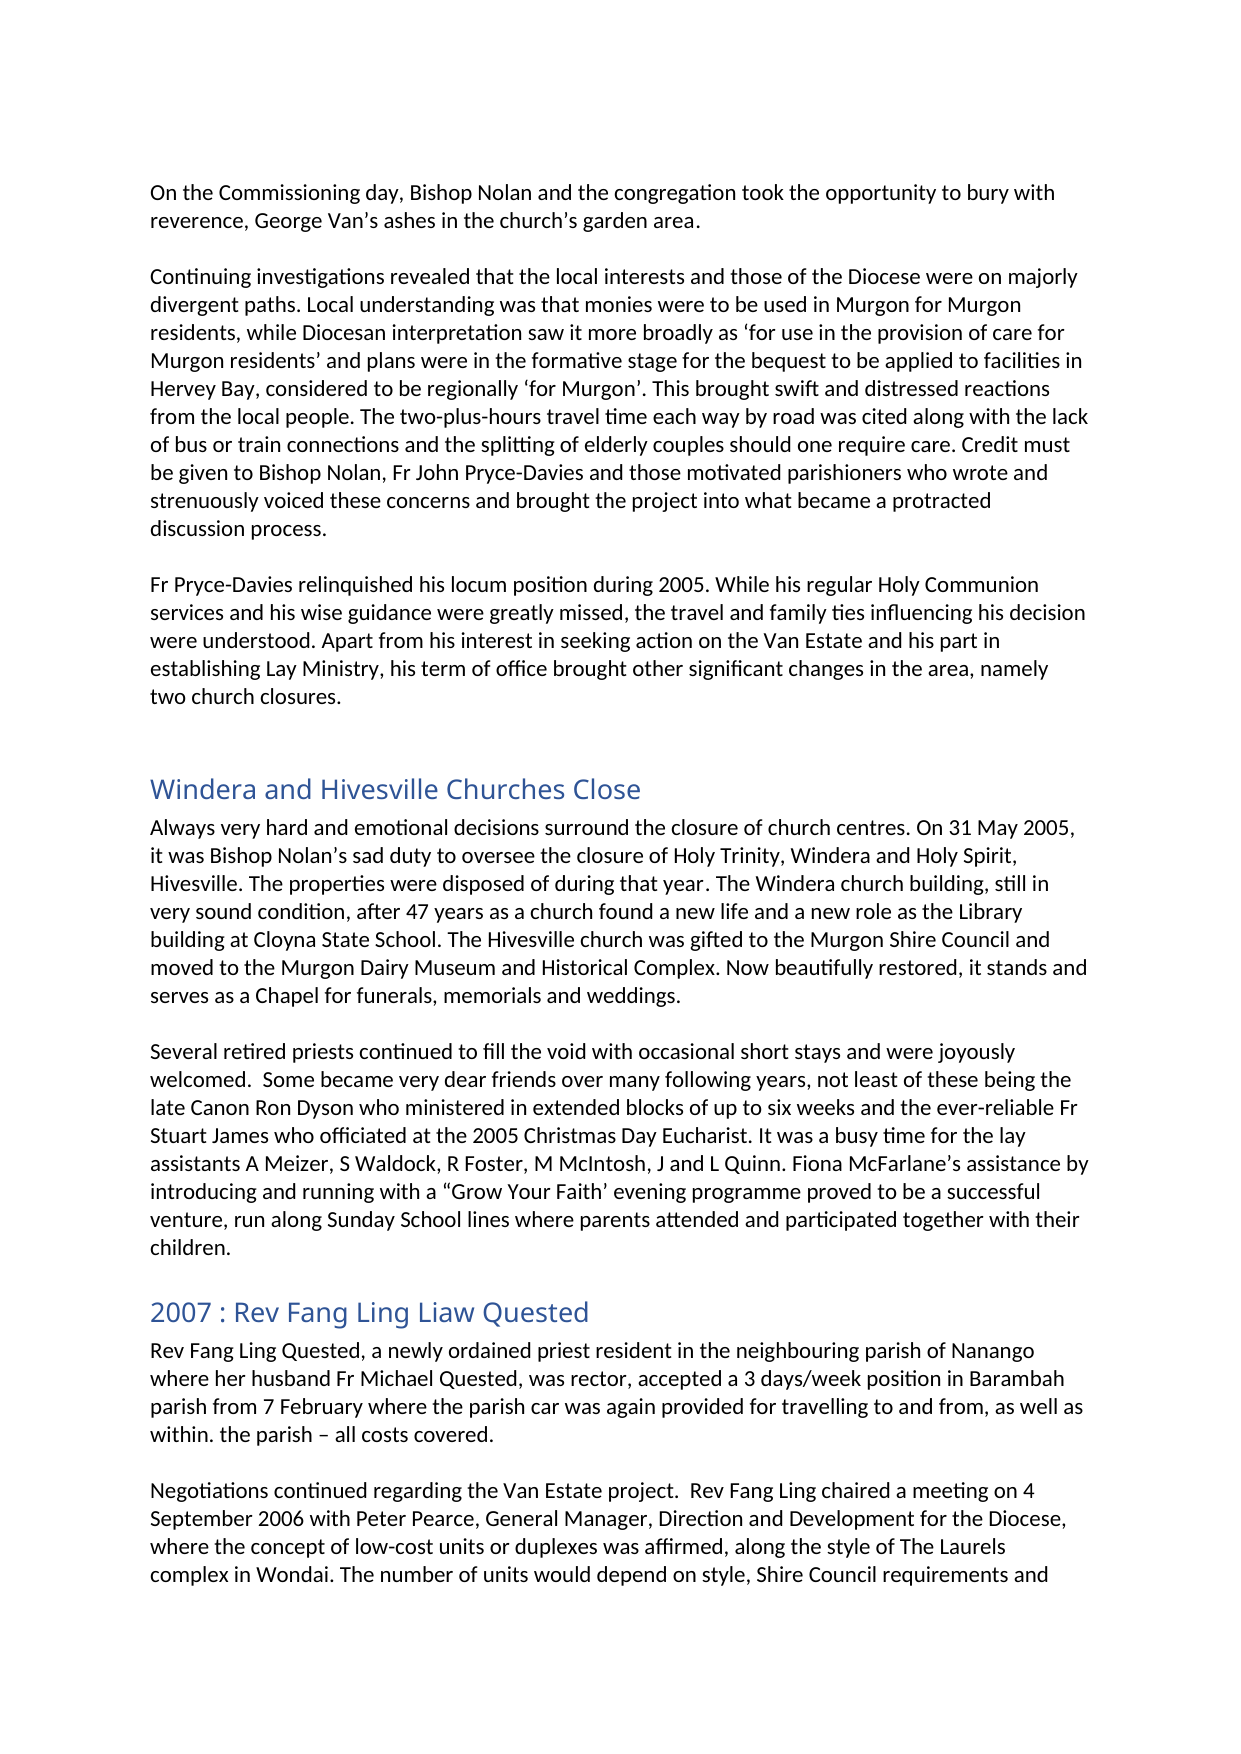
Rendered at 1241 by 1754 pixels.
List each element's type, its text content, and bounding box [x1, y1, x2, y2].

subtitle Windera and Hivesville Churches Close [150, 771, 1090, 807]
text Several retired priests continued to fill the void with occasional short stays and were joyously welcomed. Some became very dear friends over many following years, not least of these being the late Canon Ron Dyson who ministered in extended blocks of up to six weeks and the ever-reliable Fr Stuart James who officiated at the 2005 Christmas Day Eucharist. It was a busy time for the lay assistants A Meizer, S Waldock, R Foster, M McIntosh, J and L Quinn. Fiona McFarlane’s assistance by introducing and running with a “Grow Your Faith’ evening programme proved to be a successful venture, run along Sunday School lines where parents attended and participated together with their children. [150, 1037, 1090, 1261]
subtitle 2007 : Rev Fang Ling Liaw Quested [150, 1293, 1090, 1330]
text Always very hard and emotional decisions surround the closure of church centres. On 31 May 2005, it was Bishop Nolan’s sad duty to oversee the closure of Holy Trinity, Windera and Holy Spirit, Hivesville. The properties were disposed of during that year. The Windera church building, still in very sound condition, after 47 years as a church found a new life and a new role as the Library building at Cloyna State School. The Hivesville church was gifted to the Murgon Shire Council and moved to the Murgon Dairy Museum and Historical Complex. Now beautifully restored, it stands and serves as a Chapel for funerals, memorials and weddings. [150, 813, 1090, 1009]
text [150, 1476, 1090, 1588]
text Continuing investigations revealed that the local interests and those of the Diocese were on majorly divergent paths. Local understanding was that monies were to be used in Murgon for Murgon residents, while Diocesan interpretation saw it more broadly as ‘for use in the provision of care for Murgon residents’ and plans were in the formative stage for the bequest to be applied to facilities in Hervey Bay, considered to be regionally ‘for Murgon’. This brought swift and distressed reactions from the local people. The two-plus-hours travel time each way by road was cited along with the lack of bus or train connections and the splitting of elderly couples should one require care. Credit must be given to Bishop Nolan, Fr John Pryce-Davies and those motivated parishioners who wrote and strenuously voiced these concerns and brought the project into what became a protracted discussion process. [150, 262, 1090, 542]
text Rev Fang Ling Quested, a newly ordained priest resident in the neighbouring parish of Nanango where her husband Fr Michael Quested, was rector, accepted a 3 days/week position in Barambah parish from 7 February where the parish car was again provided for travelling to and from, as well as within. the parish – all costs covered. [150, 1336, 1090, 1448]
text Fr Pryce-Davies relinquished his locum position during 2005. While his regular Holy Communion services and his wise guidance were greatly missed, the travel and family ties influencing his decision were understood. Apart from his interest in seeking action on the Van Estate and his part in establishing Lay Ministry, his term of office brought other significant changes in the area, namely two church closures. [150, 570, 1090, 710]
text On the Commissioning day, Bishop Nolan and the congregation took the opportunity to bury with reverence, George Van’s ashes in the church’s garden area. [150, 178, 1090, 234]
